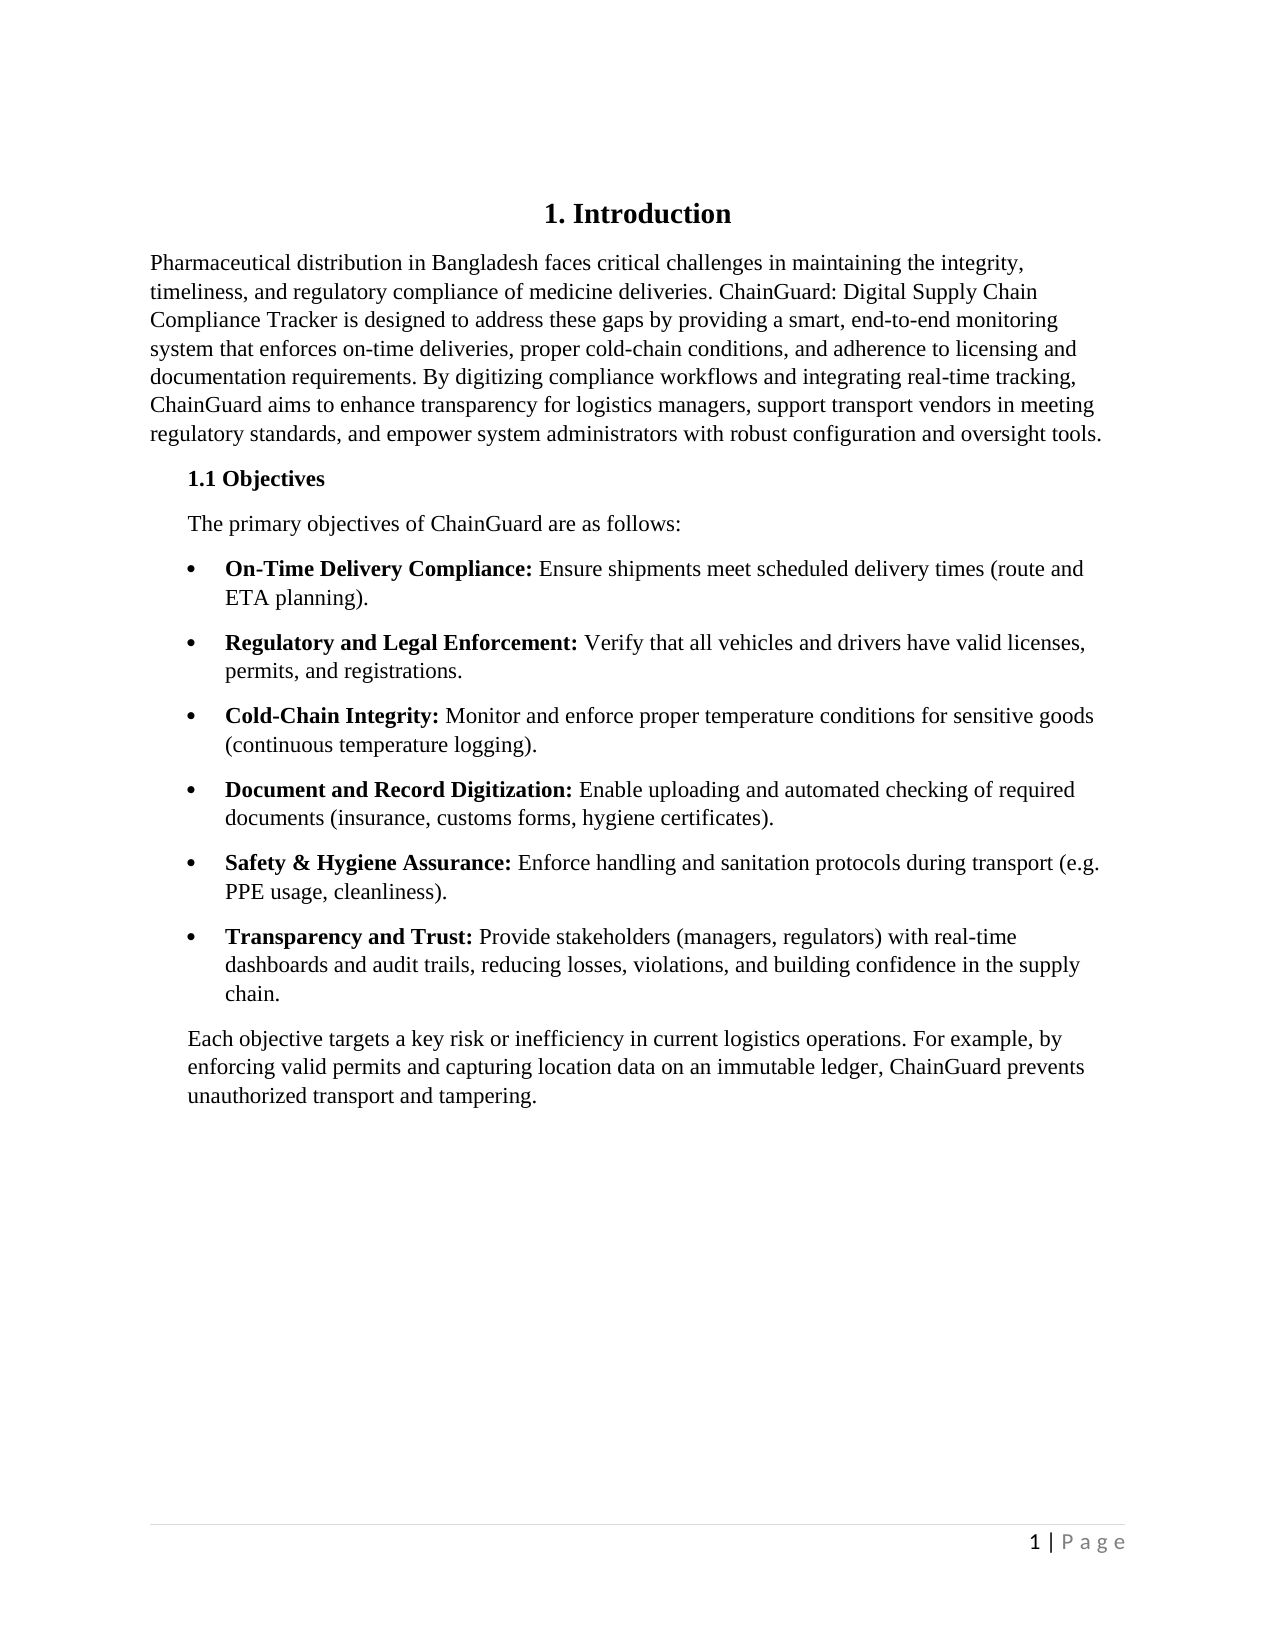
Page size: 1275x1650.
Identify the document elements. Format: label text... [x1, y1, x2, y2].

text The primary objectives of ChainGuard are as follows: [187, 510, 1125, 537]
list Document and Record Digitization: Enable uploading and automated checking of required documents (insurance, customs forms, hygiene certificates). [187, 776, 1125, 831]
list Safety & Hygiene Assurance: Enforce handling and sanitation protocols during transport (e.g. PPE usage, cleanliness). [187, 849, 1125, 904]
text Each objective targets a key risk or inefficiency in current logistics operations. For example, by enforcing valid permits and capturing location data on an immutable ledger, ChainGuard prevents unauthorized transport and tampering. [187, 1025, 1125, 1108]
list Cold-Chain Integrity: Monitor and enforce proper temperature conditions for sensitive goods (continuous temperature logging). [187, 702, 1125, 757]
list Regulatory and Legal Enforcement: Verify that all vehicles and drivers have valid licenses, permits, and registrations. [187, 629, 1125, 684]
text Pharmaceutical distribution in Bangladesh faces critical challenges in maintaining the integrity, timeliness, and regulatory compliance of medicine deliveries. ChainGuard: Digital Supply Chain Compliance Tracker is designed to address these gaps by providing a smart, end-to-end monitoring system that enforces on-time deliveries, proper cold-chain conditions, and adherence to licensing and documentation requirements. By digitizing compliance workflows and integrating real-time tracking, ChainGuard aims to enhance transparency for logistics managers, support transport vendors in meeting regulatory standards, and empower system administrators with robust configuration and oversight tools. [150, 249, 1125, 446]
list On-Time Delivery Compliance: Ensure shipments meet scheduled delivery times (route and ETA planning). [187, 555, 1125, 610]
list Transparency and Trust: Provide stakeholders (managers, regulators) with real-time dashboards and audit trails, reducing losses, violations, and building confidence in the supply chain. [187, 923, 1125, 1006]
text 1. Introduction [150, 197, 1125, 230]
text 1.1 Objectives [187, 465, 1125, 491]
